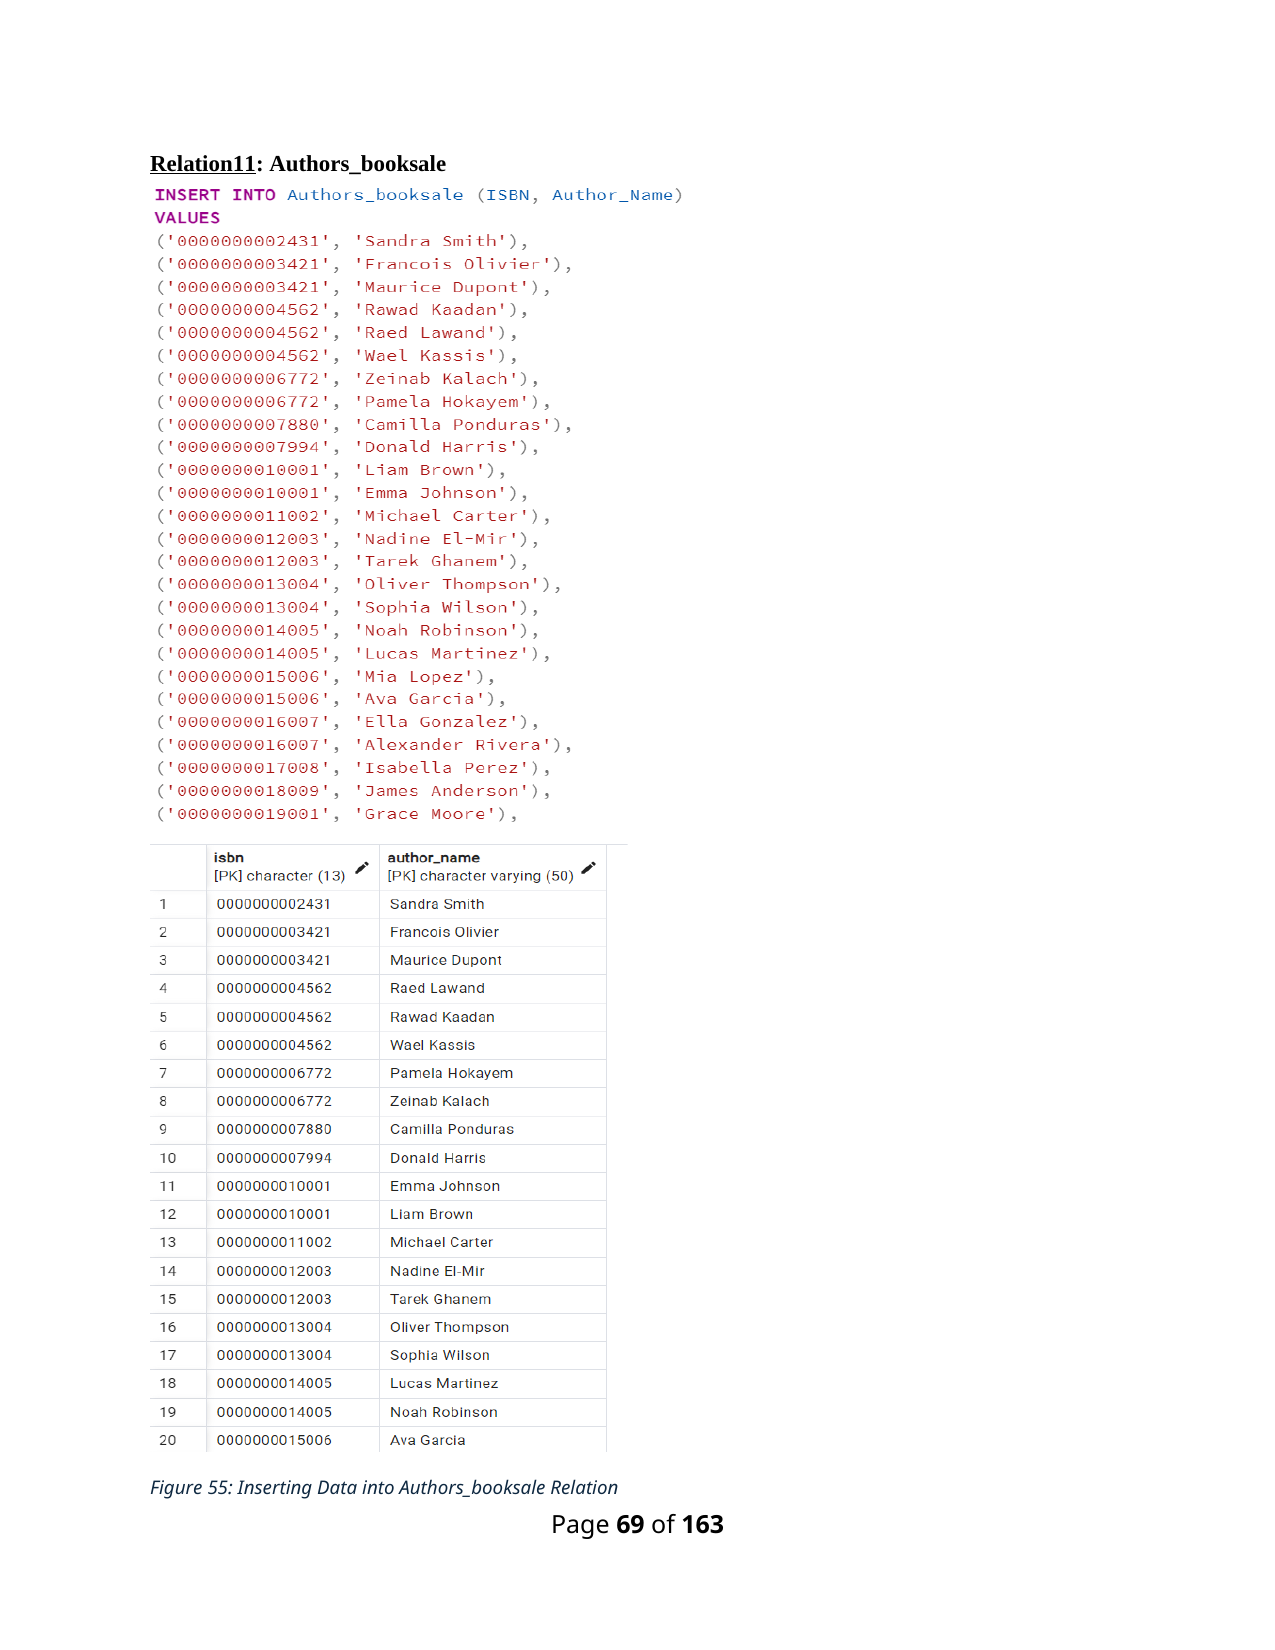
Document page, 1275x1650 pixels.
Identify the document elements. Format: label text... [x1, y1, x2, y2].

text Figure 55: Inserting Data into Authors_booksale Relation [150, 1474, 1125, 1499]
picture [150, 844, 628, 1452]
picture [150, 181, 683, 822]
